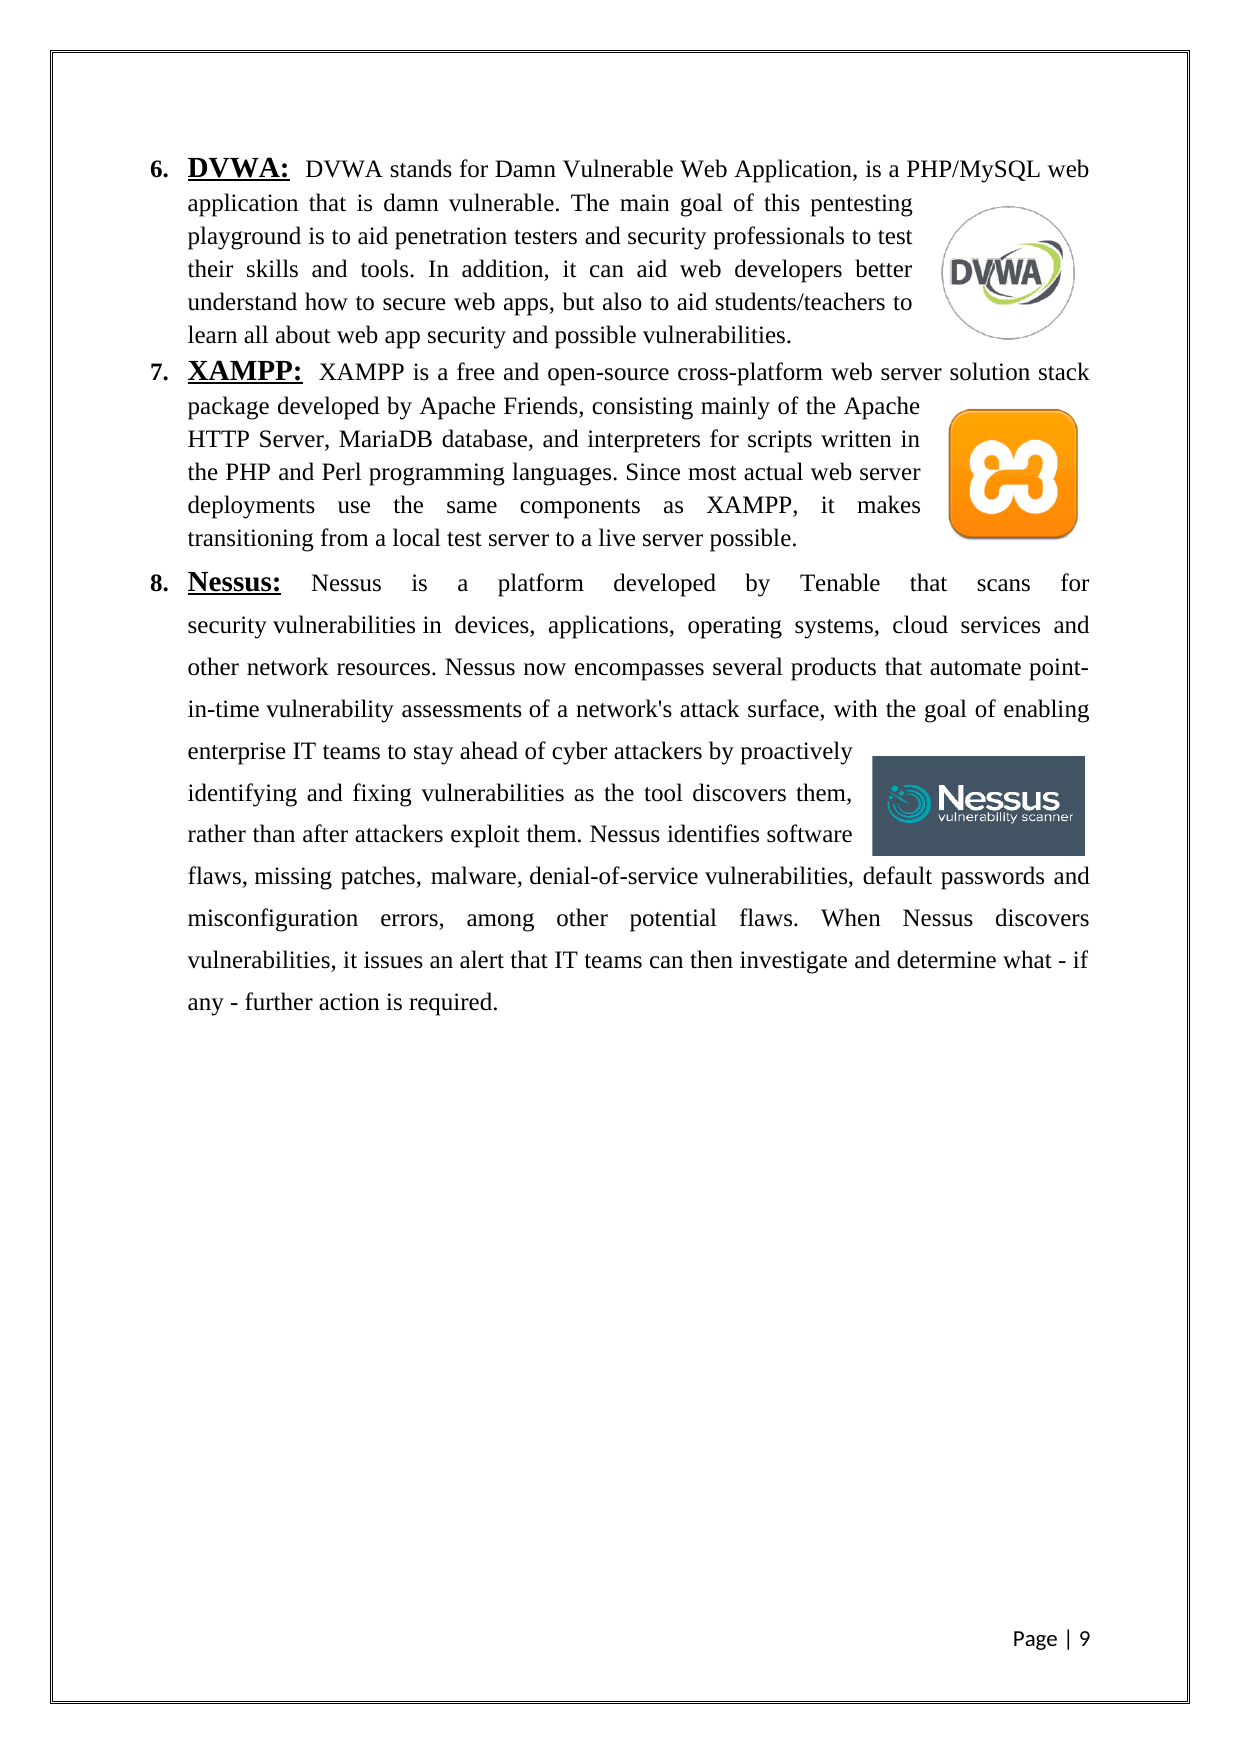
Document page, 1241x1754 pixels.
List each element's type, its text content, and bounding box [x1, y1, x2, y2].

list DVWA: DVWA stands for Damn Vulnerable Web Application, is a PHP/MySQL web application that is damn vulnerable. The main goal of this pentesting playground is to aid penetration testers and security professionals to test their skills and tools. In addition, it can aid web developers better understand how to secure web apps, but also to aid students/teachers to learn all about web app security and possible vulnerabilities. [150, 150, 1090, 349]
picture [872, 756, 1085, 856]
list XAMPP: XAMPP is a free and open-source cross-platform web server solution stack package developed by Apache Friends, consisting mainly of the Apache HTTP Server, MariaDB database, and interpreters for scripts written in the PHP and Perl programming languages. Since most actual web server deployments use the same components as XAMPP, it makes transitioning from a local test server to a live server possible. [150, 353, 1090, 552]
list Nessus: Nessus is a platform developed by Tenable that scans for security vulnerabilities in devices, applications, operating systems, cloud services and other network resources. Nessus now encompasses several products that automate point-in-time vulnerability assessments of a network's attack surface, with the goal of enabling enterprise IT teams to stay ahead of cyber attackers by proactively identifying and fixing vulnerabilities as the tool discovers them, rather than after attackers exploit them. Nessus identifies software flaws, missing patches, malware, denial-of-service vulnerabilities, default passwords and misconfiguration errors, among other potential flaws. When Nessus discovers vulnerabilities, it issues an alert that IT teams can then investigate and determine what - if any - further action is required. [150, 556, 1090, 1015]
picture [932, 201, 1086, 342]
picture [940, 400, 1085, 546]
